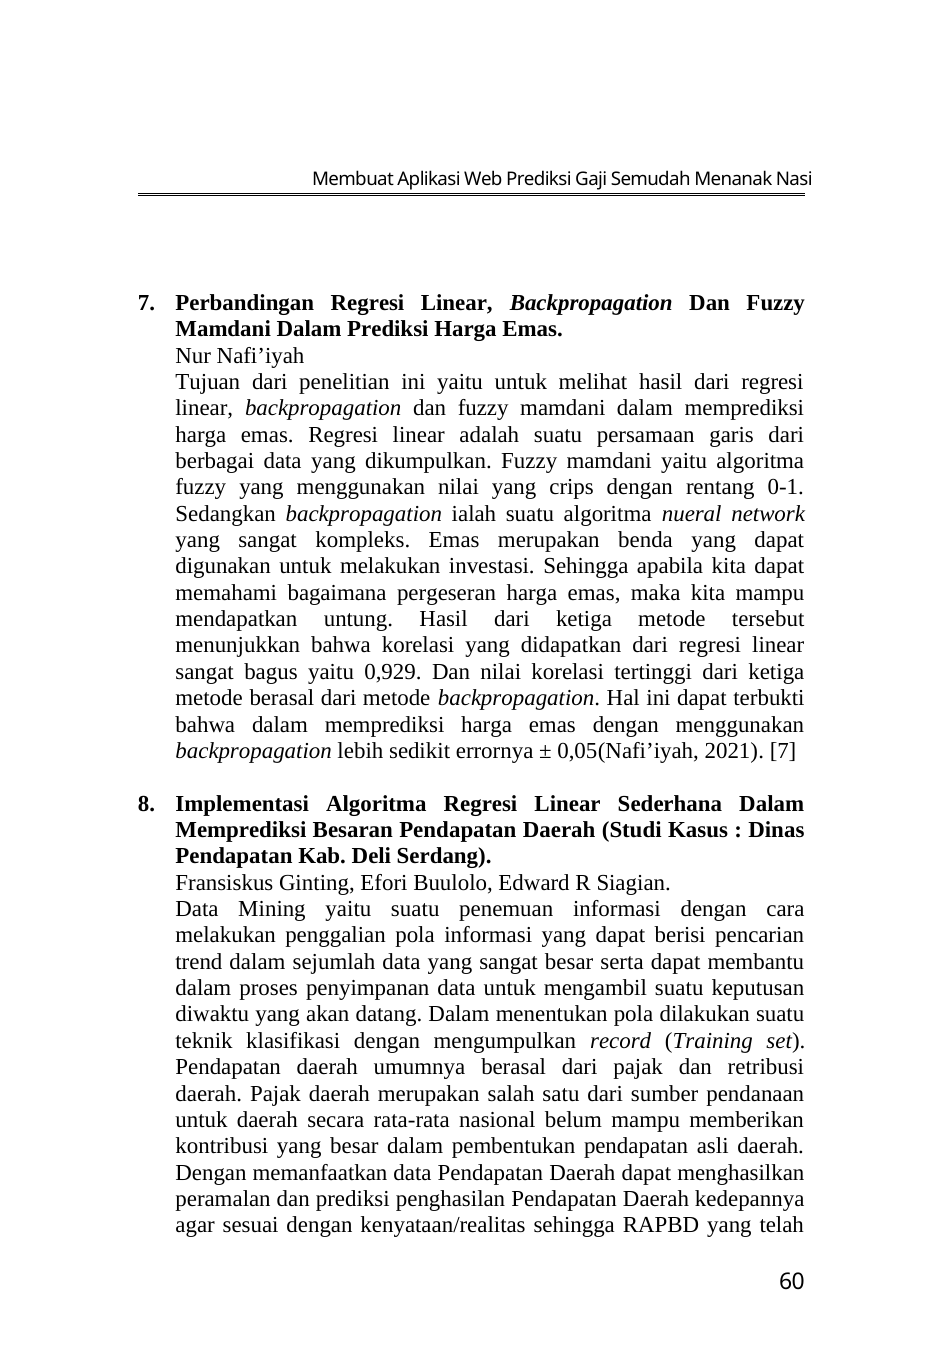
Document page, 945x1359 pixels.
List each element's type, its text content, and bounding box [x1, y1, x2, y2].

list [175, 895, 805, 1238]
list Implementasi Algoritma Regresi Linear Sederhana Dalam Memprediksi Besaran Pendapatan Daerah (Studi Kasus : Dinas Pendapatan Kab. Deli Serdang). [138, 790, 805, 869]
list Nur Nafi’iyah [175, 342, 805, 368]
list Fransiskus Ginting, Efori Buulolo, Edward R Siagian. [175, 869, 805, 895]
list Perbandingan Regresi Linear, Backpropagation Dan Fuzzy Mamdani Dalam Prediksi Harga Emas. [138, 289, 805, 342]
list Tujuan dari penelitian ini yaitu untuk melihat hasil dari regresi linear, backpropagation dan fuzzy mamdani dalam memprediksi harga emas. Regresi linear adalah suatu persamaan garis dari berbagai data yang dikumpulkan. Fuzzy mamdani yaitu algoritma fuzzy yang menggunakan nilai yang crips dengan rentang 0-1. Sedangkan backpropagation ialah suatu algoritma nueral network yang sangat kompleks. Emas merupakan benda yang dapat digunakan untuk melakukan investasi. Sehingga apabila kita dapat memahami bagaimana pergeseran harga emas, maka kita mampu mendapatkan untung. Hasil dari ketiga metode tersebut menunjukkan bahwa korelasi yang didapatkan dari regresi linear sangat bagus yaitu 0,929. Dan nilai korelasi tertinggi dari ketiga metode berasal dari metode backpropagation. Hal ini dapat terbukti bahwa dalam memprediksi harga emas dengan menggunakan backpropagation lebih sedikit errornya ± 0,05. [7] [175, 368, 805, 763]
